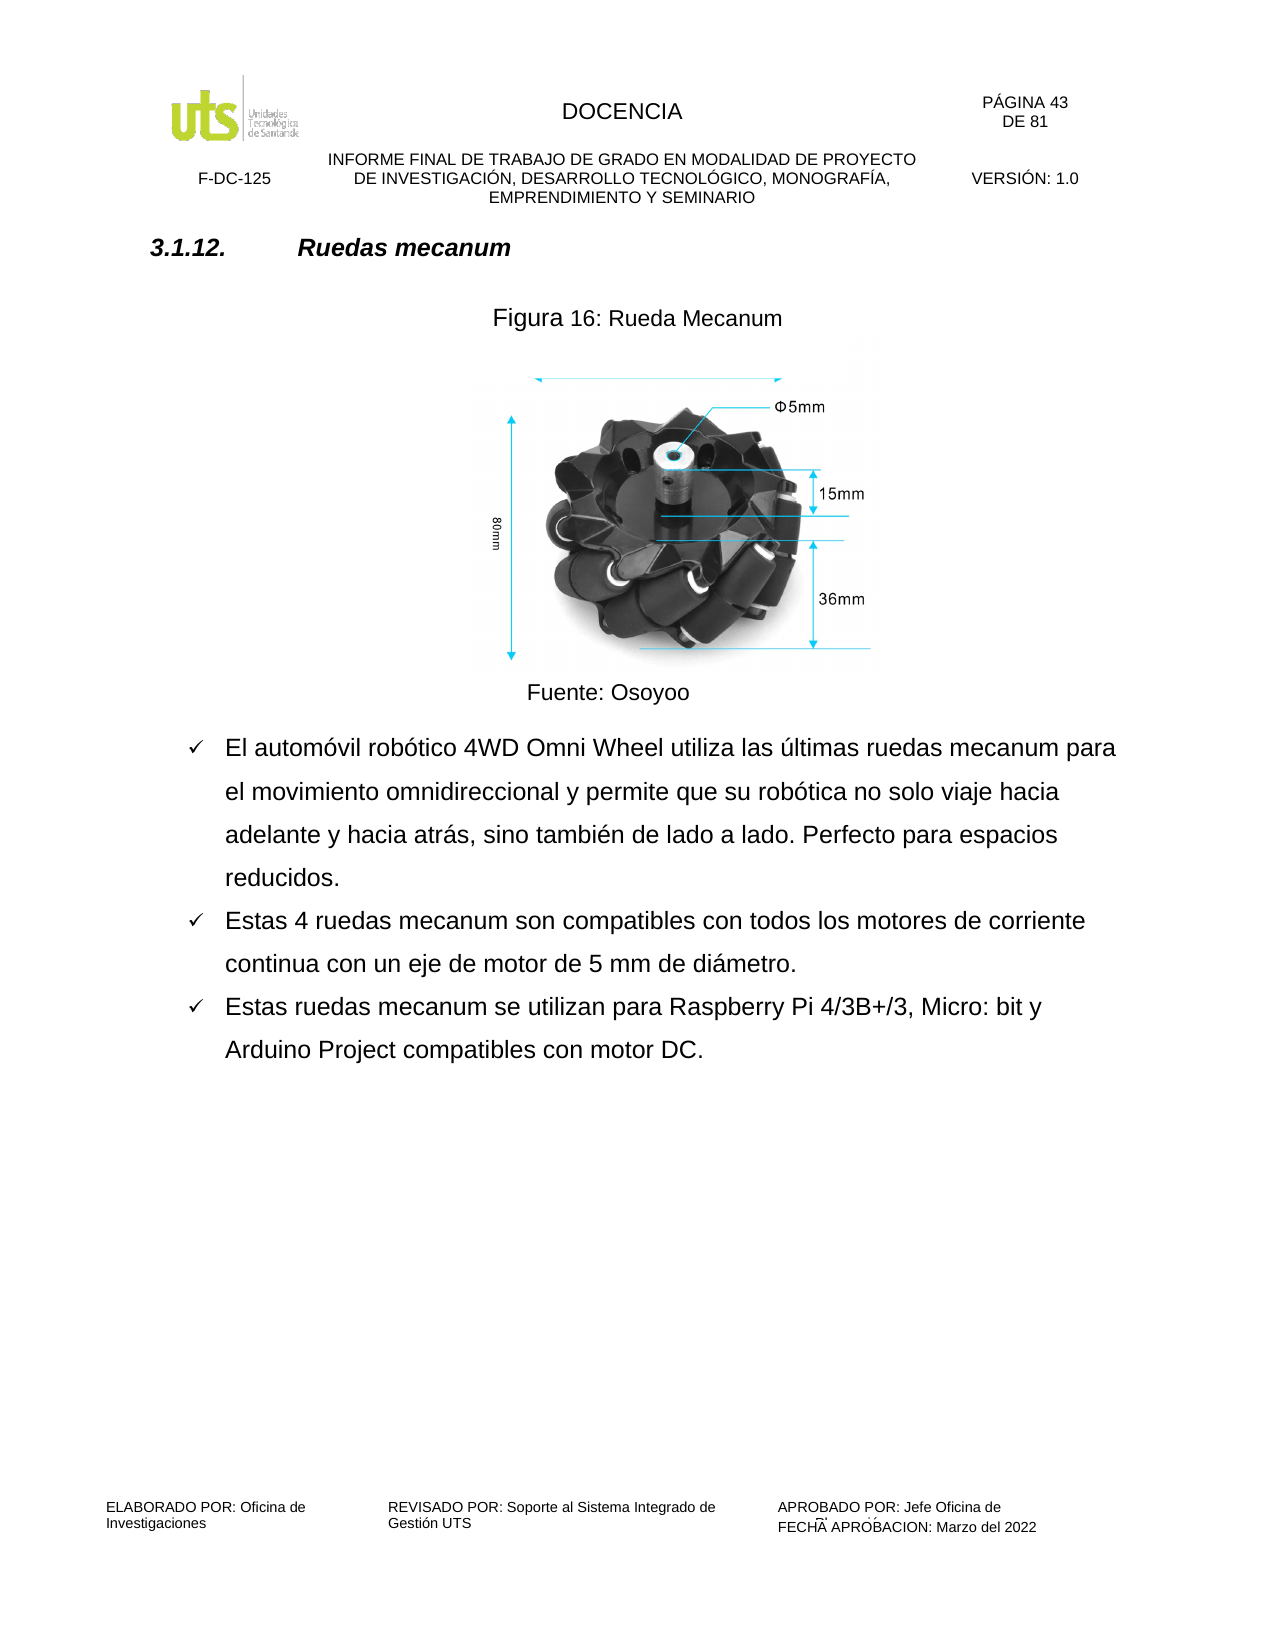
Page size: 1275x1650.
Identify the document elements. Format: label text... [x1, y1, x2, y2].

list Estas 4 ruedas mecanum son compatibles con todos los motores de corriente continua con un eje de motor de 5 mm de diámetro. [187, 906, 1125, 978]
list Estas ruedas mecanum se utilizan para Raspberry Pi 4/3B+/3, Micro: bit y Arduino Project compatibles con motor DC. [187, 992, 1125, 1064]
picture [170, 75, 299, 149]
picture [458, 337, 884, 676]
subtitle Ruedas mecanum [150, 233, 1125, 262]
list El automóvil robótico 4WD Omni Wheel utiliza las últimas ruedas mecanum para el movimiento omnidireccional y permite que su robótica no solo viaje hacia adelante y hacia atrás, sino también de lado a lado. Perfecto para espacios reducidos. [187, 467, 1125, 892]
